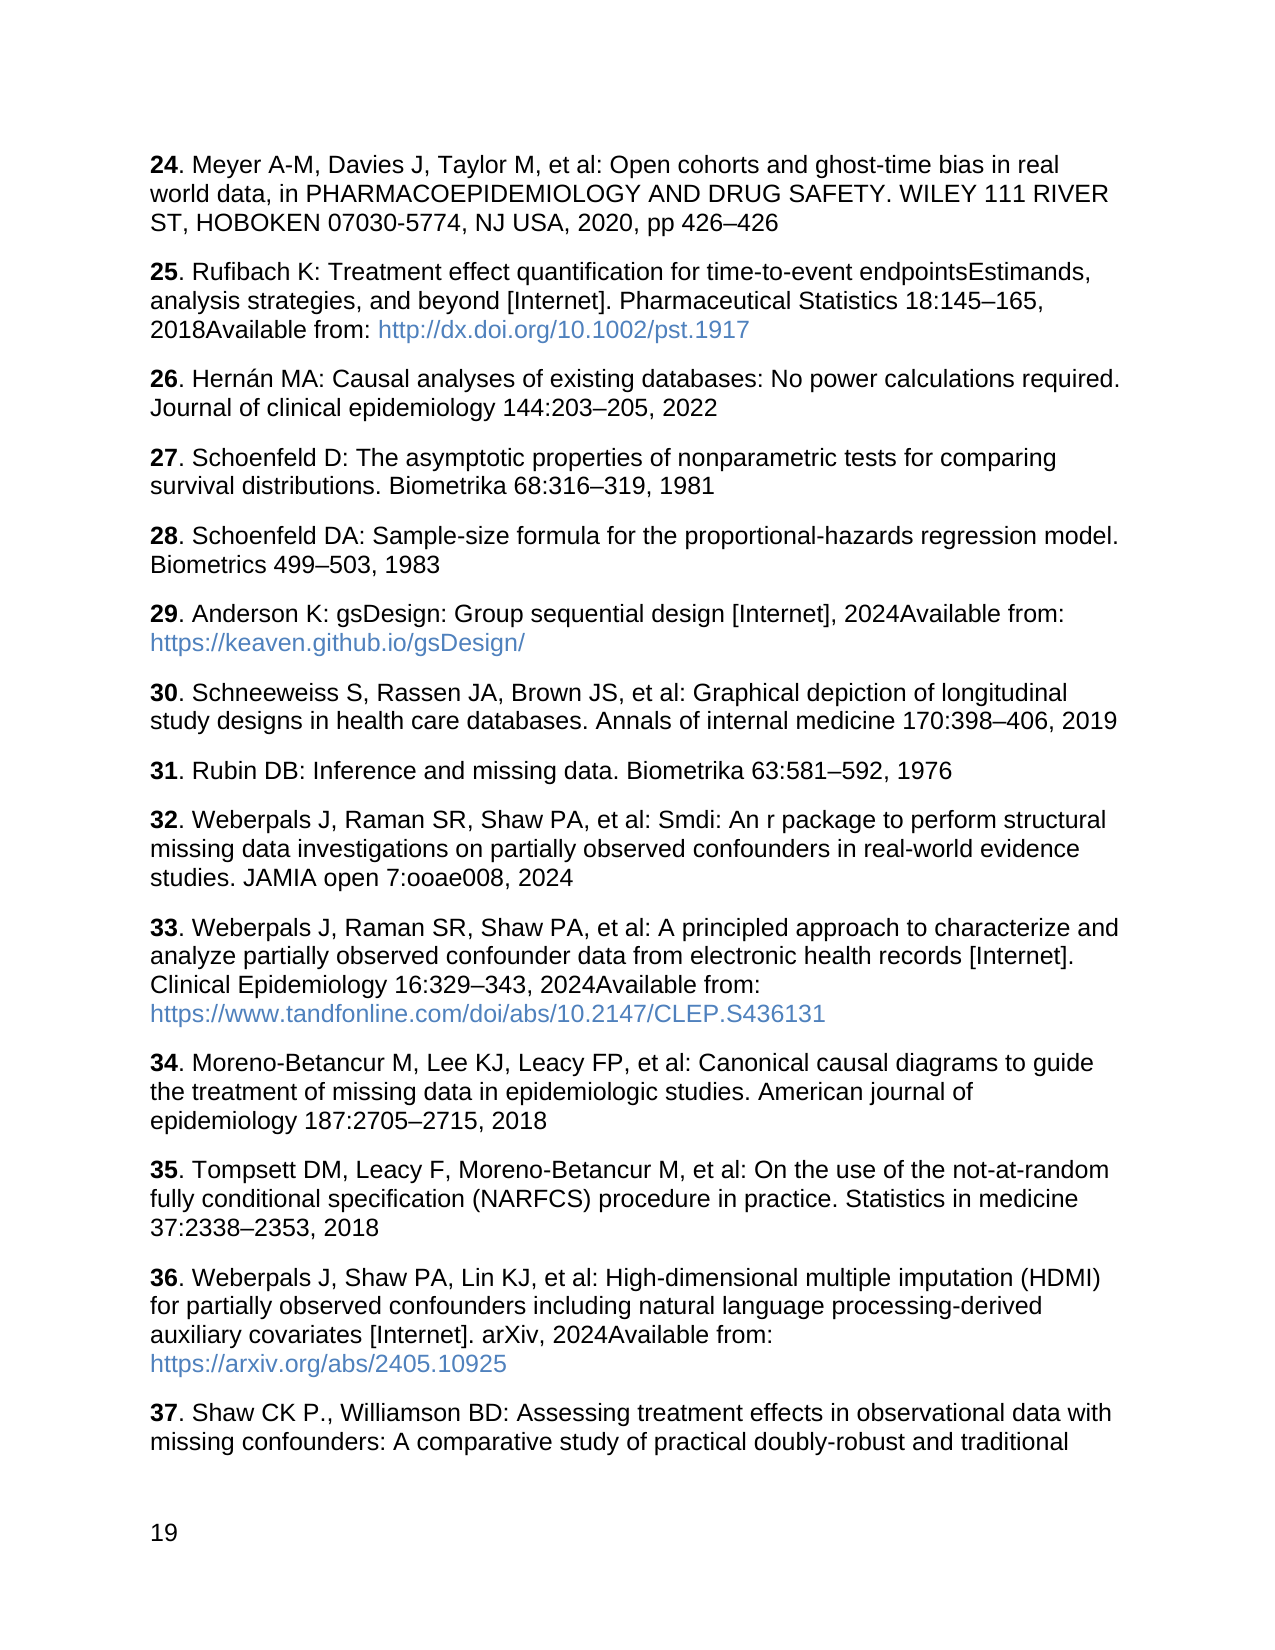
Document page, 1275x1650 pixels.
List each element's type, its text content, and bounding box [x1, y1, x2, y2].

text 34. Moreno-Betancur M, Lee KJ, Leacy FP, et al: Canonical causal diagrams to guide the treatment of missing data in epidemiologic studies. American journal of epidemiology 187:2705–2715, 2018 [150, 1048, 1125, 1134]
text 25. Rufibach K: Treatment effect quantification for time-to-event endpointsEstimands, analysis strategies, and beyond [Internet]. Pharmaceutical Statistics 18:145–165, 2018Available from: http://dx.doi.org/10.1002/pst.1917 [150, 257, 1125, 343]
text 35. Tompsett DM, Leacy F, Moreno-Betancur M, et al: On the use of the not-at-random fully conditional specification (NARFCS) procedure in practice. Statistics in medicine 37:2338–2353, 2018 [150, 1155, 1125, 1242]
text 29. Anderson K: gsDesign: Group sequential design [Internet], 2024Available from: https://keaven.github.io/gsDesign/ [150, 599, 1125, 657]
text 27. Schoenfeld D: The asymptotic properties of nonparametric tests for comparing survival distributions. Biometrika 68:316–319, 1981 [150, 442, 1125, 500]
text 36. Weberpals J, Shaw PA, Lin KJ, et al: High-dimensional multiple imputation (HDMI) for partially observed confounders including natural language processing-derived auxiliary covariates [Internet]. arXiv, 2024Available from: https://arxiv.org/abs/2405.10925 [150, 1262, 1125, 1377]
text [150, 1398, 1125, 1456]
text 28. Schoenfeld DA: Sample-size formula for the proportional-hazards regression model. Biometrics 499–503, 1983 [150, 521, 1125, 578]
text 33. Weberpals J, Raman SR, Shaw PA, et al: A principled approach to characterize and analyze partially observed confounder data from electronic health records [Internet]. Clinical Epidemiology 16:329–343, 2024Available from: https://www.tandfonline.com/doi/abs/10.2147/CLEP.S436131 [150, 912, 1125, 1027]
text 32. Weberpals J, Raman SR, Shaw PA, et al: Smdi: An r package to perform structural missing data investigations on partially observed confounders in real-world evidence studies. JAMIA open 7:ooae008, 2024 [150, 805, 1125, 892]
text 26. Hernán MA: Causal analyses of existing databases: No power calculations required. Journal of clinical epidemiology 144:203–205, 2022 [150, 364, 1125, 422]
text 24. Meyer A-M, Davies J, Taylor M, et al: Open cohorts and ghost-time bias in real world data, in PHARMACOEPIDEMIOLOGY AND DRUG SAFETY. WILEY 111 RIVER ST, HOBOKEN 07030-5774, NJ USA, 2020, pp 426–426 [150, 150, 1125, 236]
text 30. Schneeweiss S, Rassen JA, Brown JS, et al: Graphical depiction of longitudinal study designs in health care databases. Annals of internal medicine 170:398–406, 2019 [150, 677, 1125, 735]
text 31. Rubin DB: Inference and missing data. Biometrika 63:581–592, 1976 [150, 756, 1125, 784]
